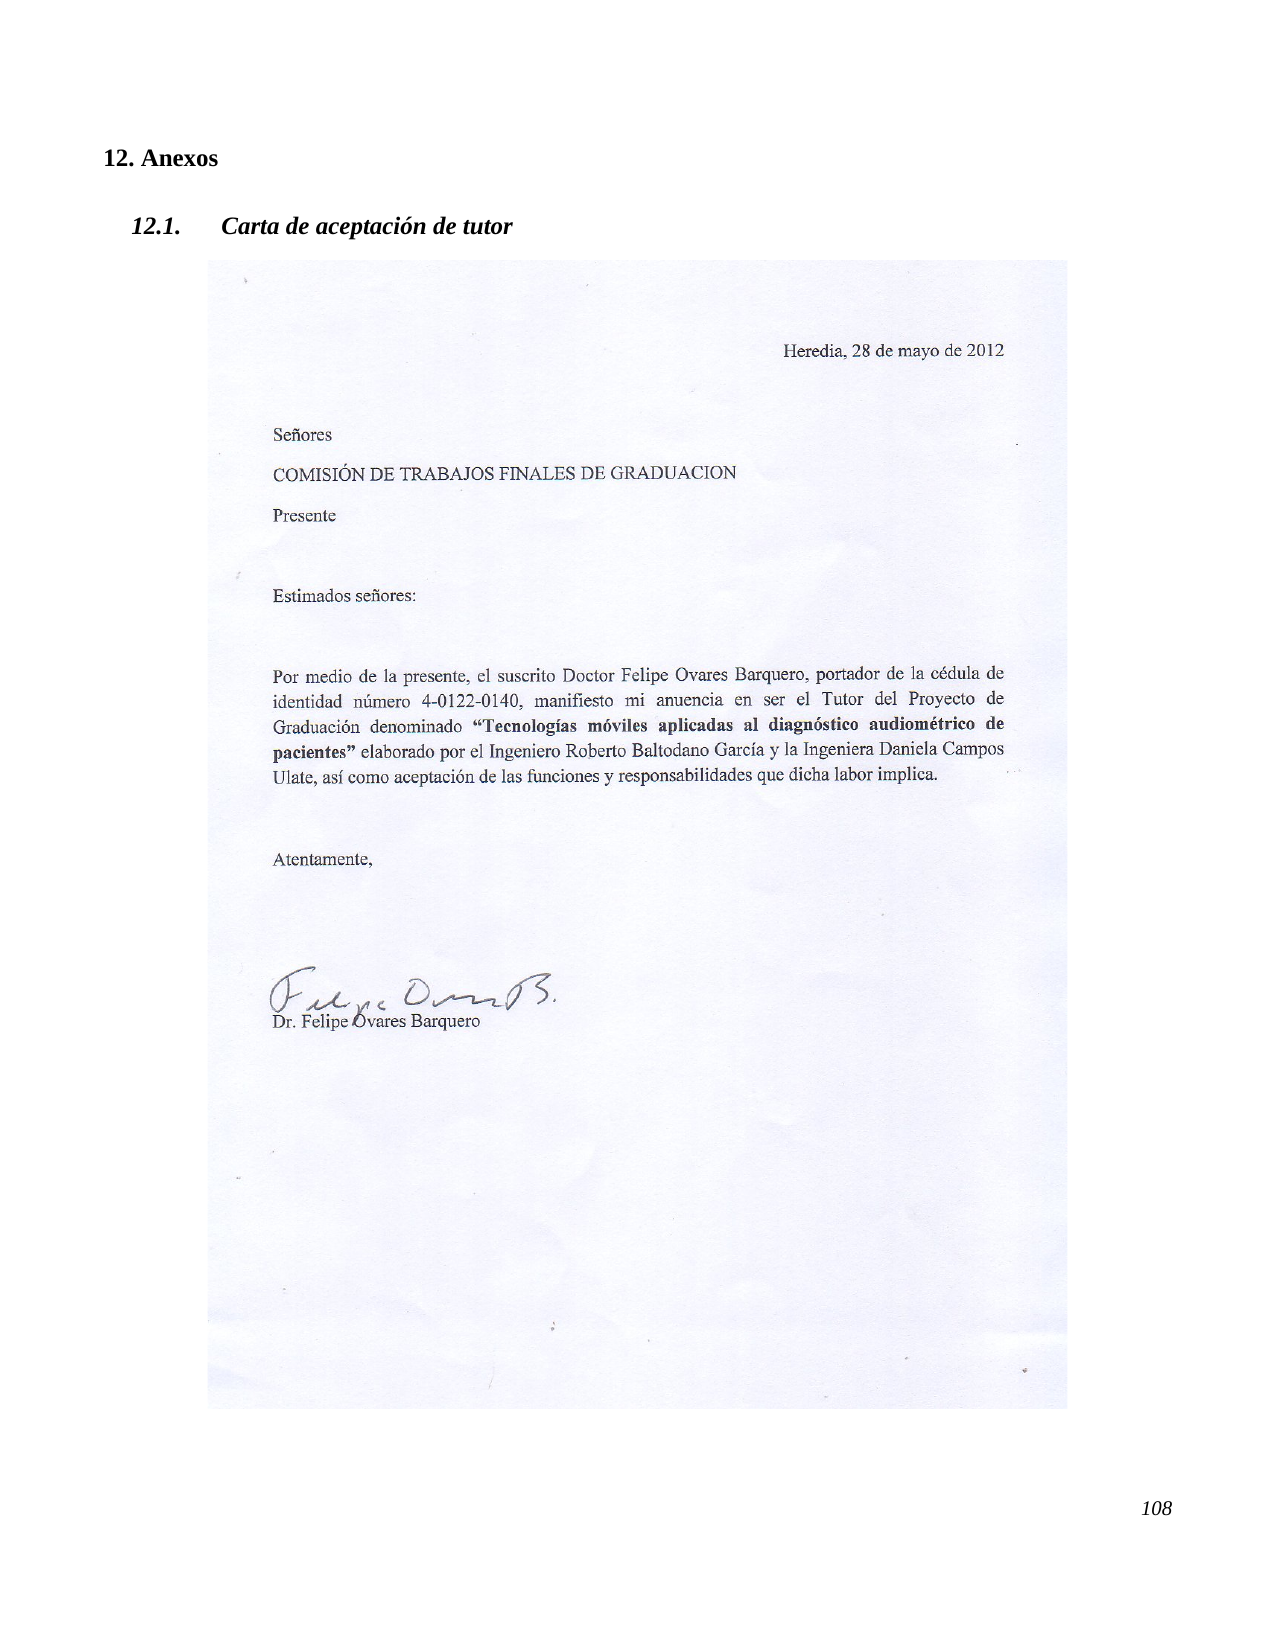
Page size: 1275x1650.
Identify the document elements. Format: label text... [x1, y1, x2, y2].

picture [207, 260, 1068, 1409]
text Anexos [103, 143, 1172, 172]
text Carta de aceptación de tutor [131, 211, 1172, 240]
